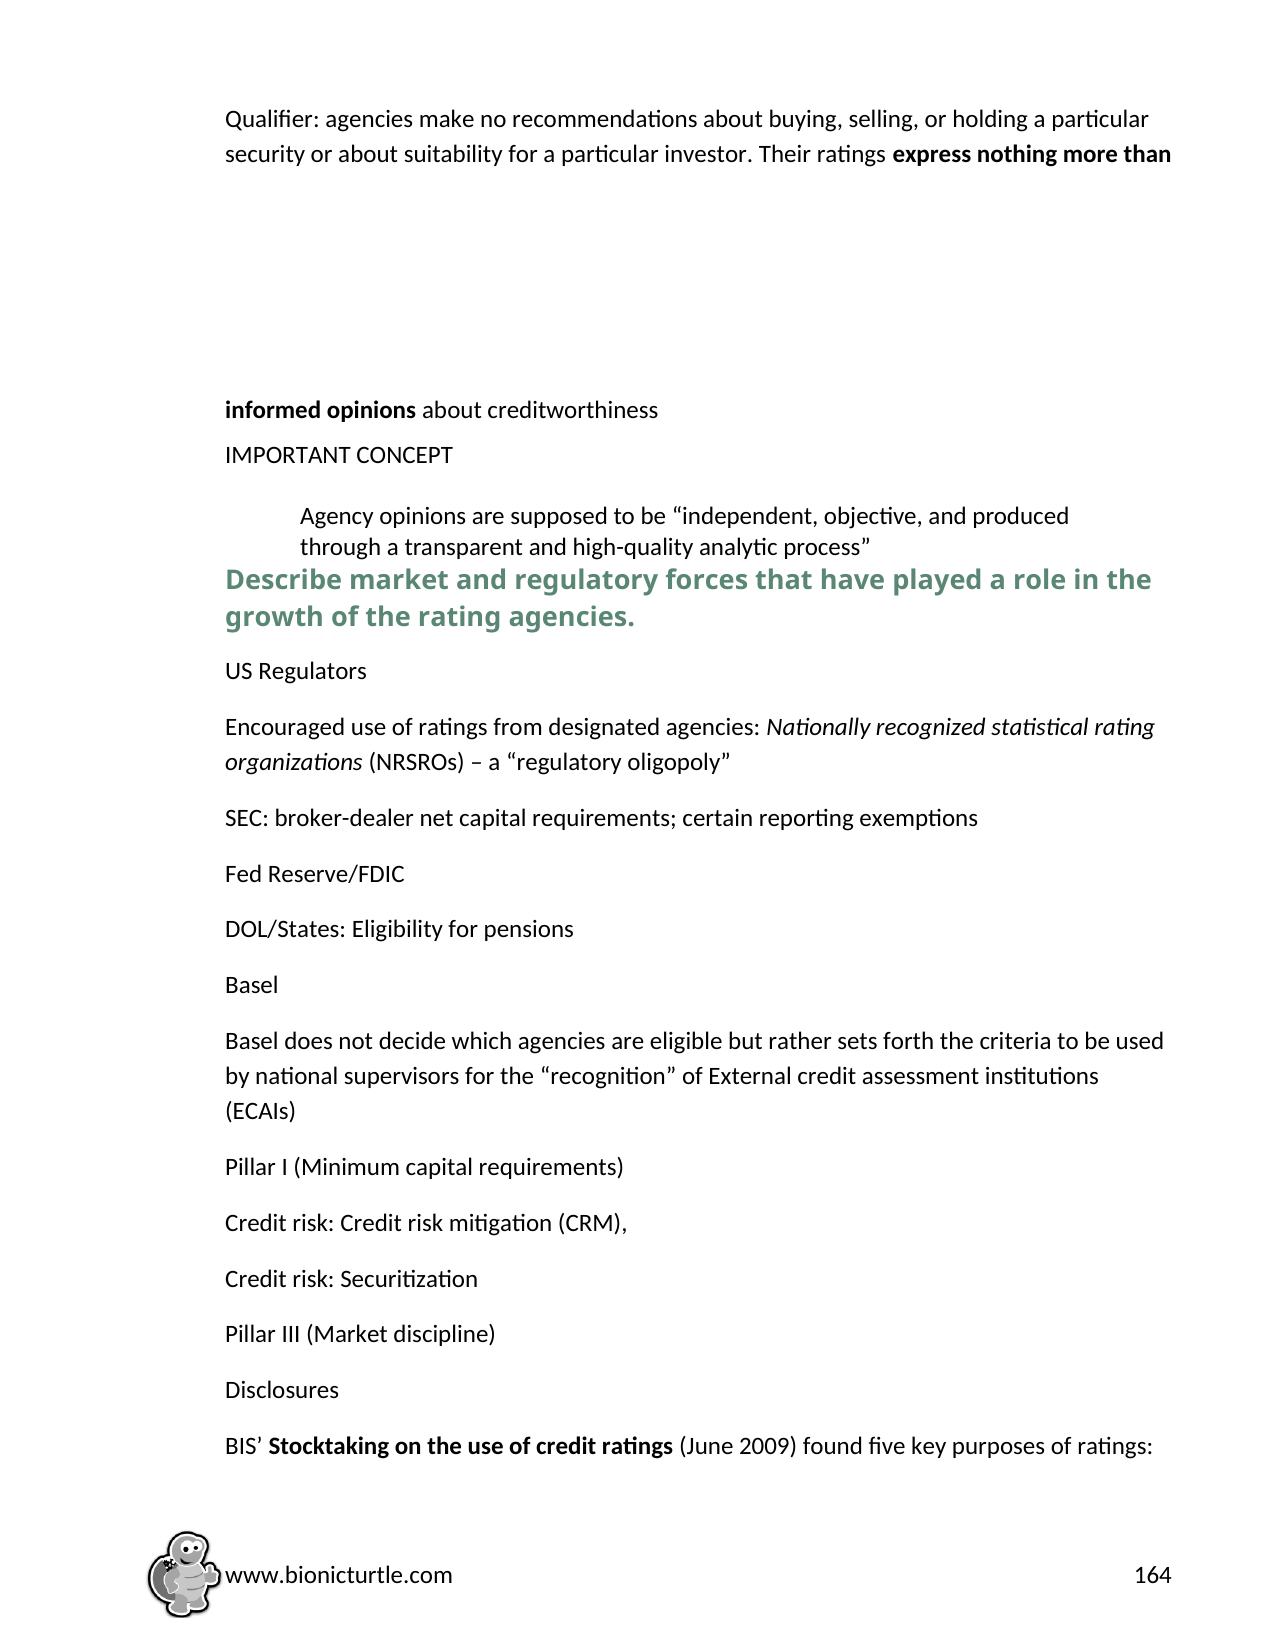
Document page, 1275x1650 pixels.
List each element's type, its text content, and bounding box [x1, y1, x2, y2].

text DOL/States: Eligibility for pensions [225, 914, 1172, 944]
text Disclosures [225, 1374, 1172, 1405]
text US Regulators [225, 655, 1172, 686]
subtitle Describe market and regulatory forces that have played a role in the growth of the rating agencies. [225, 561, 1172, 634]
text Fed Reserve/FDIC [225, 858, 1172, 888]
text Basel [225, 969, 1172, 1000]
text Basel does not decide which agencies are eligible but rather sets forth the criteria to be used by national supervisors for the “recognition” of External credit assessment institutions (ECAIs) [225, 1025, 1172, 1126]
text Qualifier: agencies make no recommendations about buying, selling, or holding a particular security or about suitability for a particular investor. Their ratings express nothing more than informed opinions about creditworthiness [225, 103, 1172, 425]
text Credit risk: Credit risk mitigation (CRM), [225, 1207, 1172, 1237]
text Credit risk: Securitization [225, 1263, 1172, 1293]
text Encouraged use of ratings from designated agencies: Nationally recognized statistical rating organizations (NRSROs) – a “regulatory oligopoly” [225, 711, 1172, 777]
text Pillar I (Minimum capital requirements) [225, 1151, 1172, 1182]
text BIS’ Stocktaking on the use of credit ratings (June 2009) found five key purposes of ratings: [225, 1430, 1172, 1461]
text SEC: broker-dealer net capital requirements; certain reporting exemptions [225, 802, 1172, 832]
text Pillar III (Market discipline) [225, 1319, 1172, 1349]
